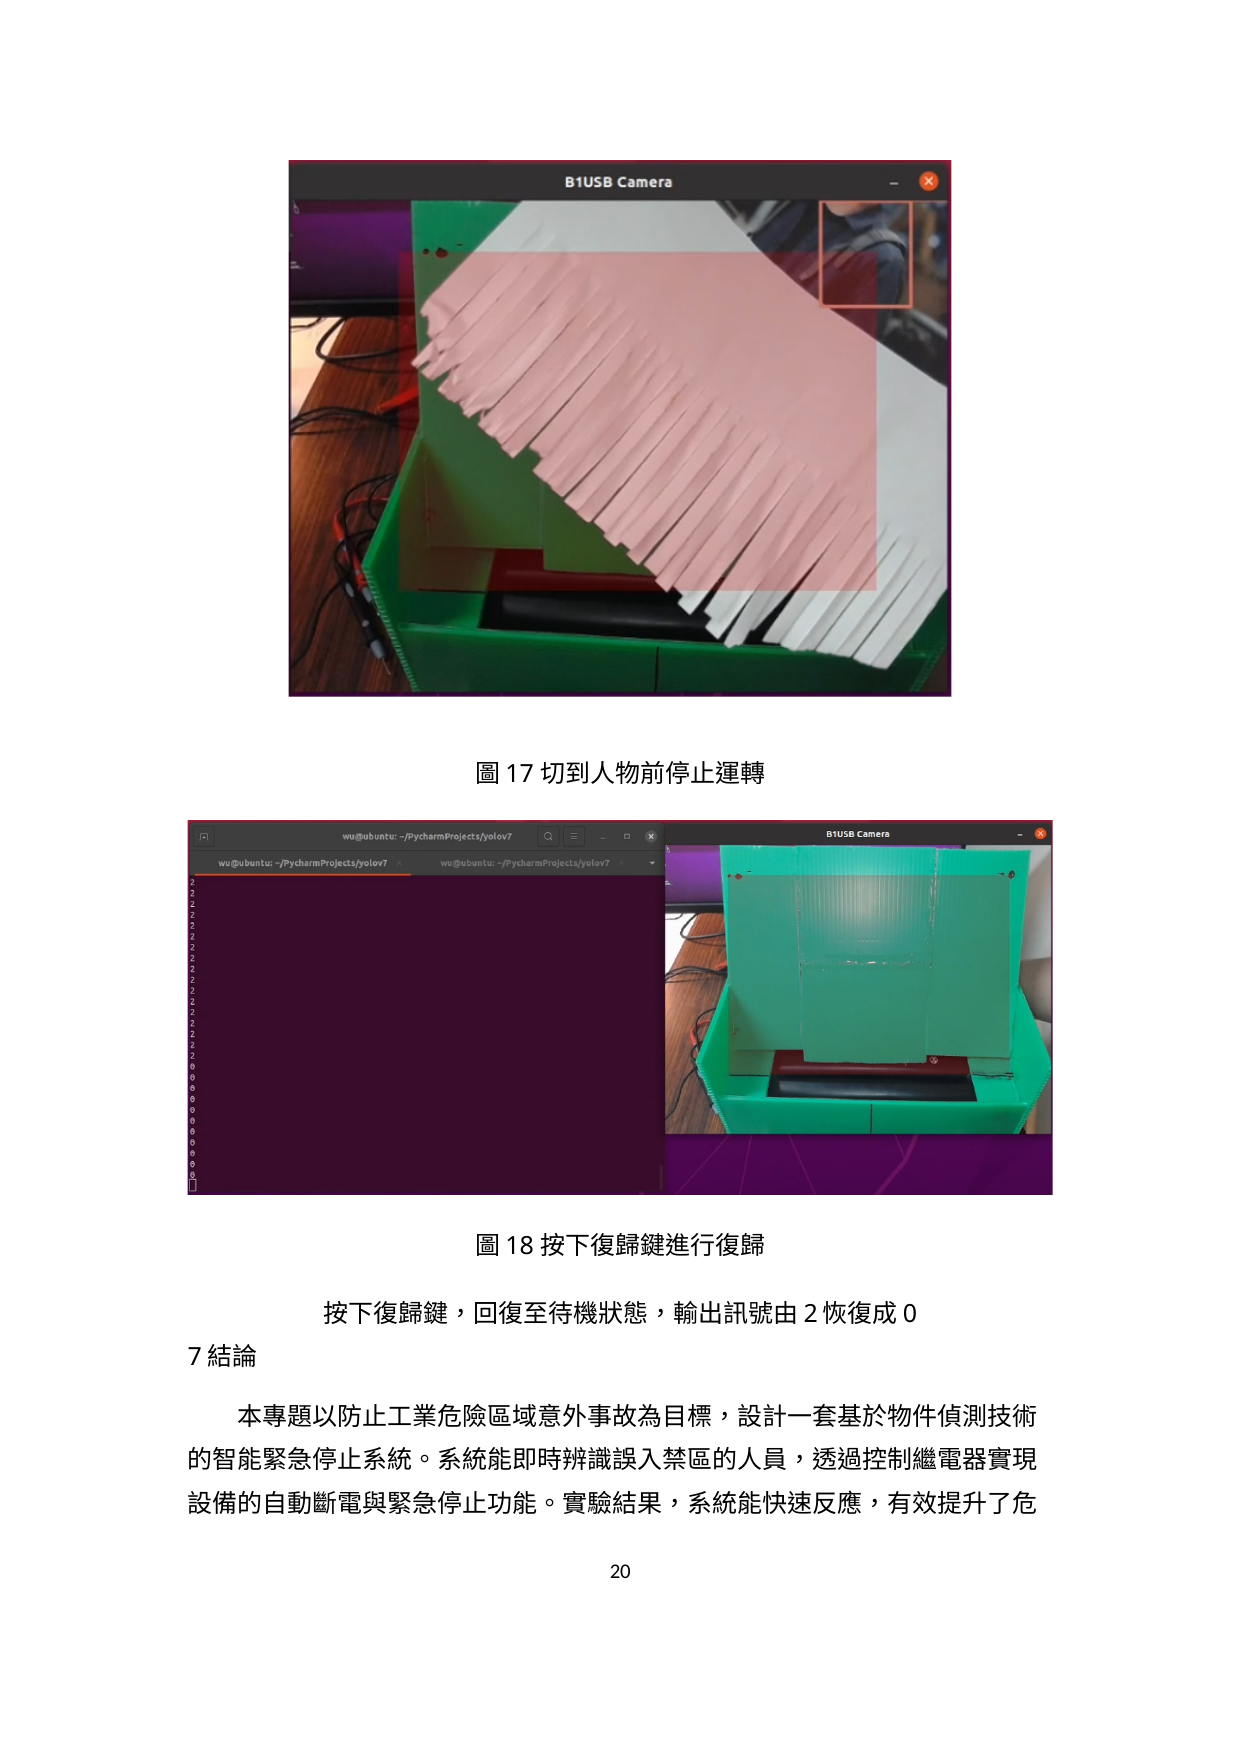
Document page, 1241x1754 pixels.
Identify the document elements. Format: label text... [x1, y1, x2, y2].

text 圖17 切到人物前停止運轉 [187, 752, 1053, 790]
text 圖18 按下復歸鍵進行復歸 [187, 1225, 1053, 1262]
picture [187, 820, 1053, 1195]
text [187, 1396, 1053, 1520]
text 按下復歸鍵，回復至待機狀態，輸出訊號由2恢復成0 [187, 1293, 1053, 1330]
picture [288, 160, 952, 698]
text 7結論 [187, 1336, 1053, 1373]
